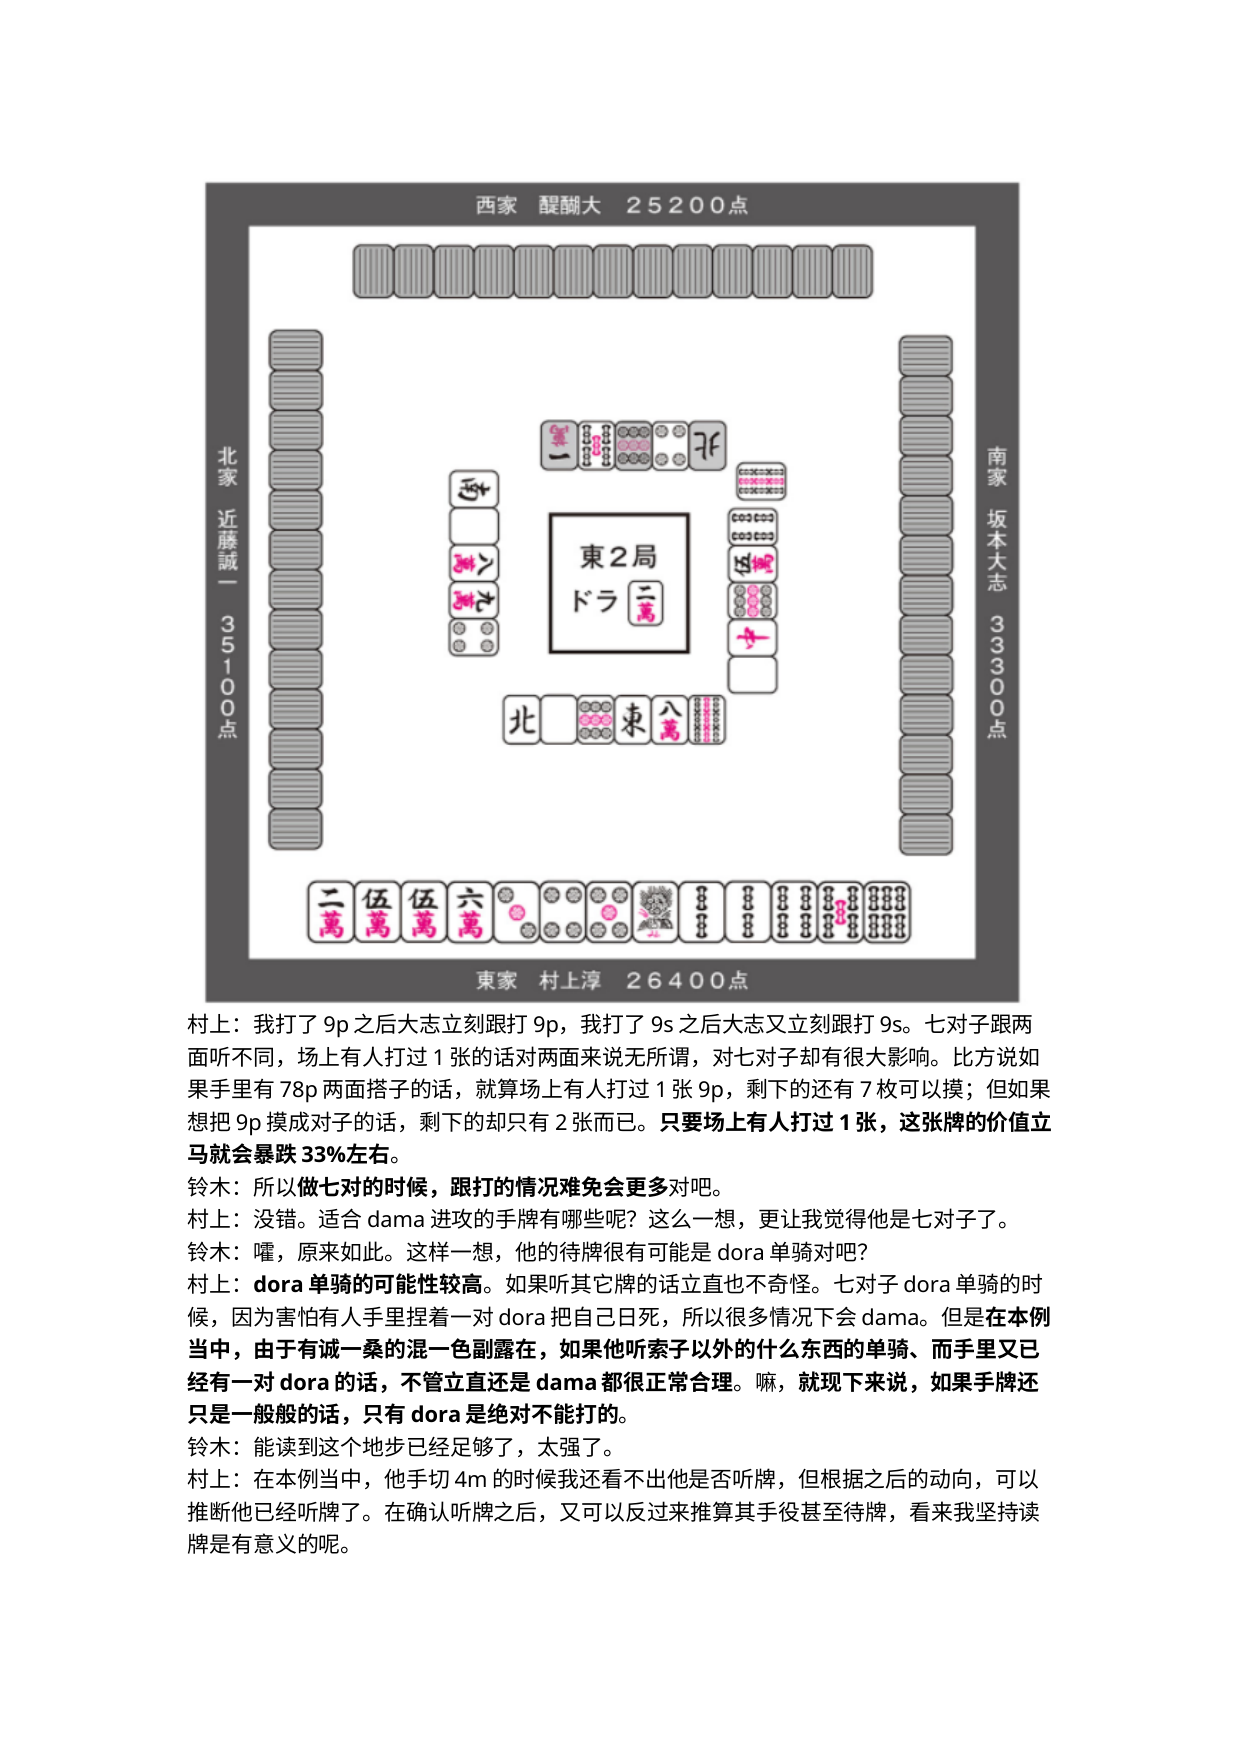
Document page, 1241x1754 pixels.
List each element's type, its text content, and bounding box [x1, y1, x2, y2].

text 村上：dora单骑的可能性较高。如果听其它牌的话立直也不奇怪。七对子dora单骑的时候，因为害怕有人手里捏着一对dora把自己日死，所以很多情况下会dama。但是在本例当中，由于有诚一桑的混一色副露在，如果他听索子以外的什么东西的单骑、而手里又已经有一对dora的话，不管立直还是dama都很正常合理。嘛，就现下来说，如果手牌还只是一般般的话，只有dora是绝对不能打的。 [187, 1267, 1053, 1429]
text 铃木：所以做七对的时候，跟打的情况难免会更多对吧。 [187, 1169, 1053, 1202]
text 村上：没错。适合dama进攻的手牌有哪些呢？这么一想，更让我觉得他是七对子了。 [187, 1202, 1053, 1234]
text 村上：在本例当中，他手切4m的时候我还看不出他是否听牌，但根据之后的动向，可以推断他已经听牌了。在确认听牌之后，又可以反过来推算其手役甚至待牌，看来我坚持读牌是有意义的呢。 [187, 1462, 1053, 1559]
picture [187, 163, 1053, 1006]
text 铃木：嚯，原来如此。这样一想，他的待牌很有可能是dora单骑对吧？ [187, 1234, 1053, 1267]
text 村上：我打了9p之后大志立刻跟打9p，我打了9s之后大志又立刻跟打9s。七对子跟两面听不同，场上有人打过1张的话对两面来说无所谓，对七对子却有很大影响。比方说如果手里有78p两面搭子的话，就算场上有人打过1张9p，剩下的还有7枚可以摸；但如果想把9p摸成对子的话，剩下的却只有2张而已。只要场上有人打过1张，这张牌的价值立马就会暴跌33%左右。 [187, 1007, 1053, 1169]
text 铃木：能读到这个地步已经足够了，太强了。 [187, 1429, 1053, 1462]
